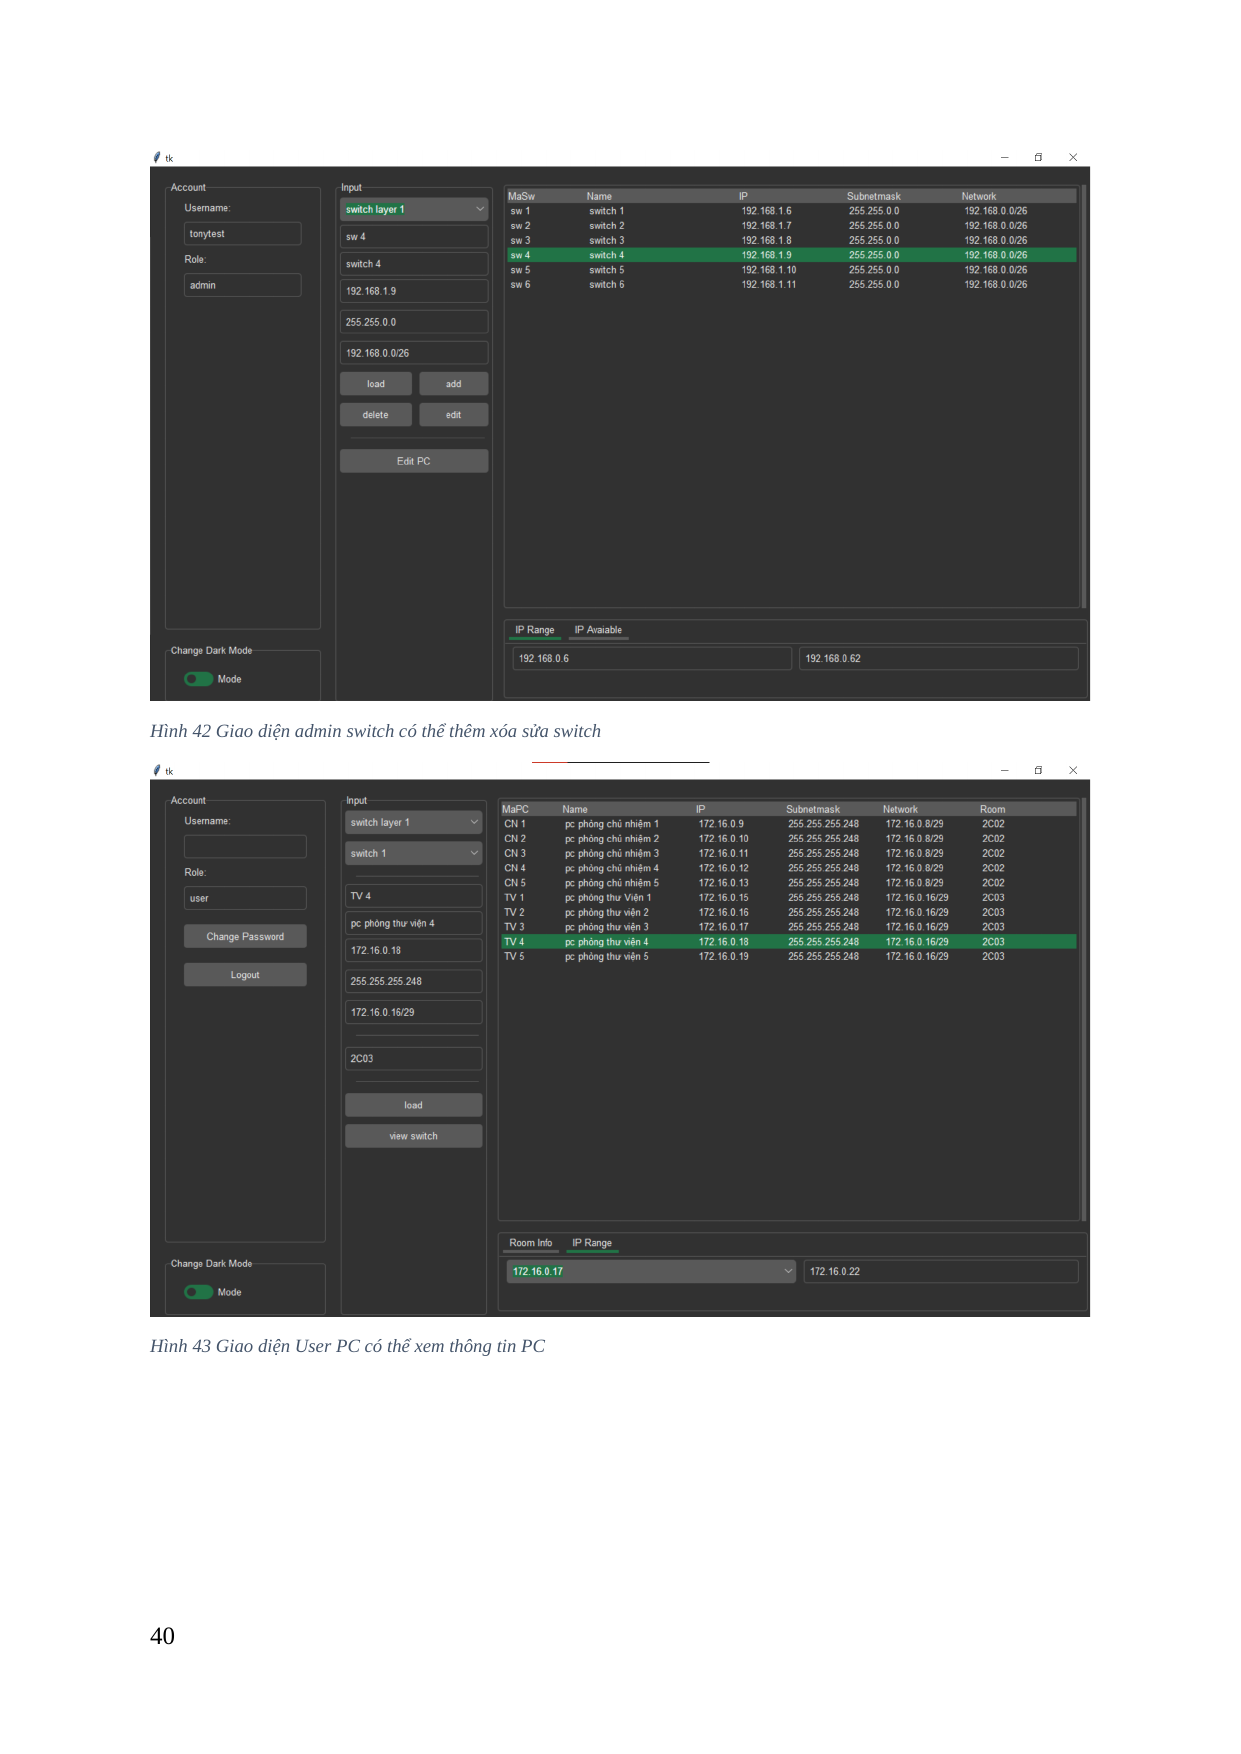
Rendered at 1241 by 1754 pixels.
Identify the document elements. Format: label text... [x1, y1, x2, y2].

picture [150, 150, 1091, 701]
picture [150, 762, 1091, 1317]
